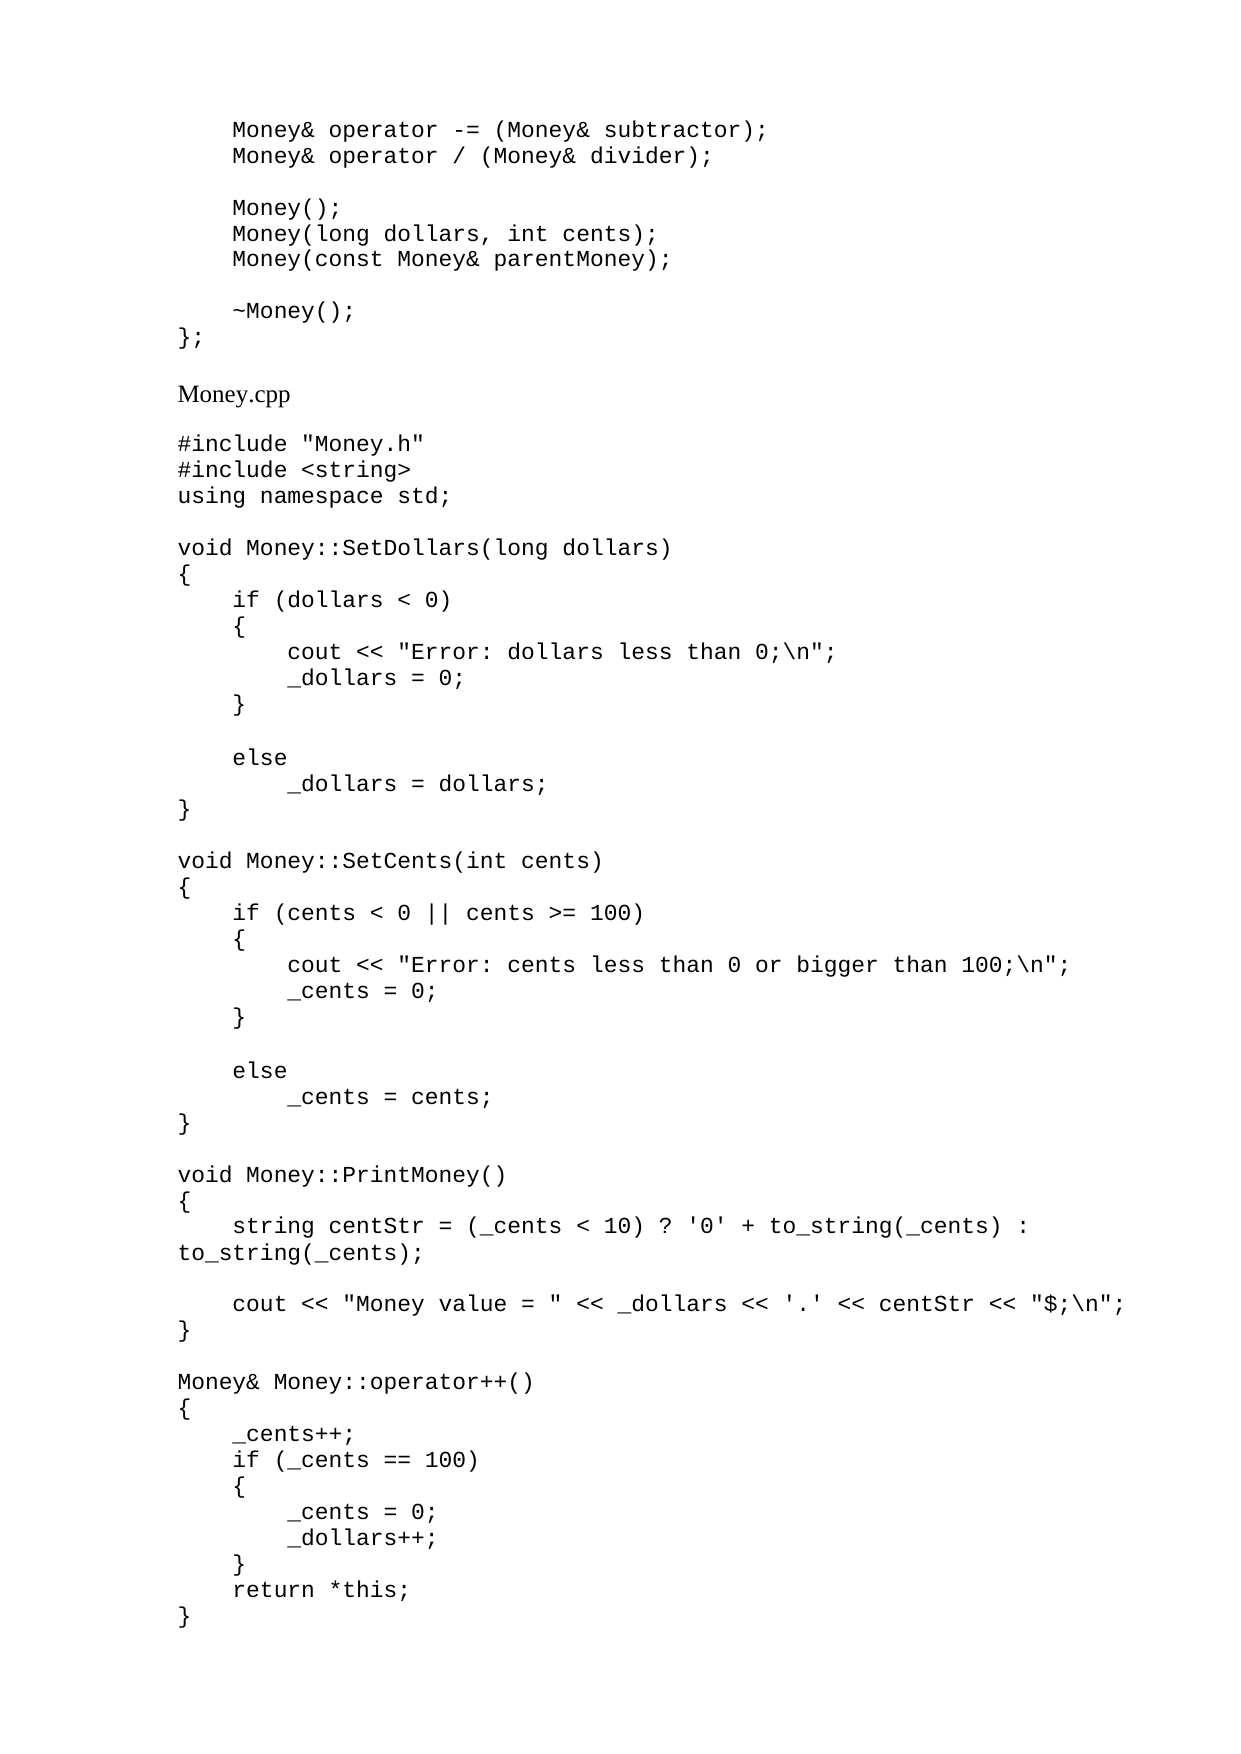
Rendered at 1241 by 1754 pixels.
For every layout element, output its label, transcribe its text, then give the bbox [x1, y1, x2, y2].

text void Money::SetCents(int cents) [177, 850, 1152, 876]
text } [177, 1604, 1152, 1630]
text cout << "Error: cents less than 0 or bigger than 100;\n"; [177, 953, 1152, 979]
text } [177, 1111, 1152, 1137]
text Money(long dollars, int cents); [177, 222, 1152, 248]
text _cents = cents; [177, 1085, 1152, 1111]
text { [177, 1396, 1152, 1422]
text using namespace std; [177, 484, 1152, 510]
text Money& operator -= (Money& subtractor); [177, 118, 1152, 144]
text ~Money(); [177, 300, 1152, 326]
text { [177, 876, 1152, 902]
text } [177, 692, 1152, 718]
text return *this; [177, 1578, 1152, 1604]
text Money(); [177, 196, 1152, 222]
text _dollars = dollars; [177, 772, 1152, 798]
text _cents++; [177, 1422, 1152, 1448]
text _dollars++; [177, 1526, 1152, 1552]
text } [177, 1319, 1152, 1344]
text #include "Money.h" [177, 433, 1152, 458]
text void Money::SetDollars(long dollars) [177, 536, 1152, 562]
text { [177, 614, 1152, 640]
text _cents = 0; [177, 1500, 1152, 1526]
text cout << "Error: dollars less than 0;\n"; [177, 640, 1152, 666]
text { [177, 927, 1152, 953]
text Money& Money::operator++() [177, 1371, 1152, 1396]
text void Money::PrintMoney() [177, 1163, 1152, 1189]
text { [177, 1189, 1152, 1215]
text } [177, 1005, 1152, 1031]
text else [177, 746, 1152, 772]
text { [177, 1474, 1152, 1500]
text _cents = 0; [177, 979, 1152, 1005]
text else [177, 1059, 1152, 1085]
text Money& operator / (Money& divider); [177, 144, 1152, 170]
text if (dollars < 0) [177, 588, 1152, 614]
text }; [177, 326, 1152, 352]
text Money(const Money& parentMoney); [177, 248, 1152, 274]
text #include <string> [177, 458, 1152, 484]
text _dollars = 0; [177, 666, 1152, 692]
text Money.cpp [177, 379, 1152, 407]
text } [177, 1552, 1152, 1578]
text } [177, 798, 1152, 824]
text if (_cents == 100) [177, 1448, 1152, 1474]
text { [177, 562, 1152, 588]
text string centStr = (_cents < 10) ? '0' + to_string(_cents) : to_string(_cents); [177, 1215, 1152, 1267]
text if (cents < 0 || cents >= 100) [177, 902, 1152, 927]
text cout << "Money value = " << _dollars << '.' << centStr << "$;\n"; [177, 1293, 1152, 1319]
